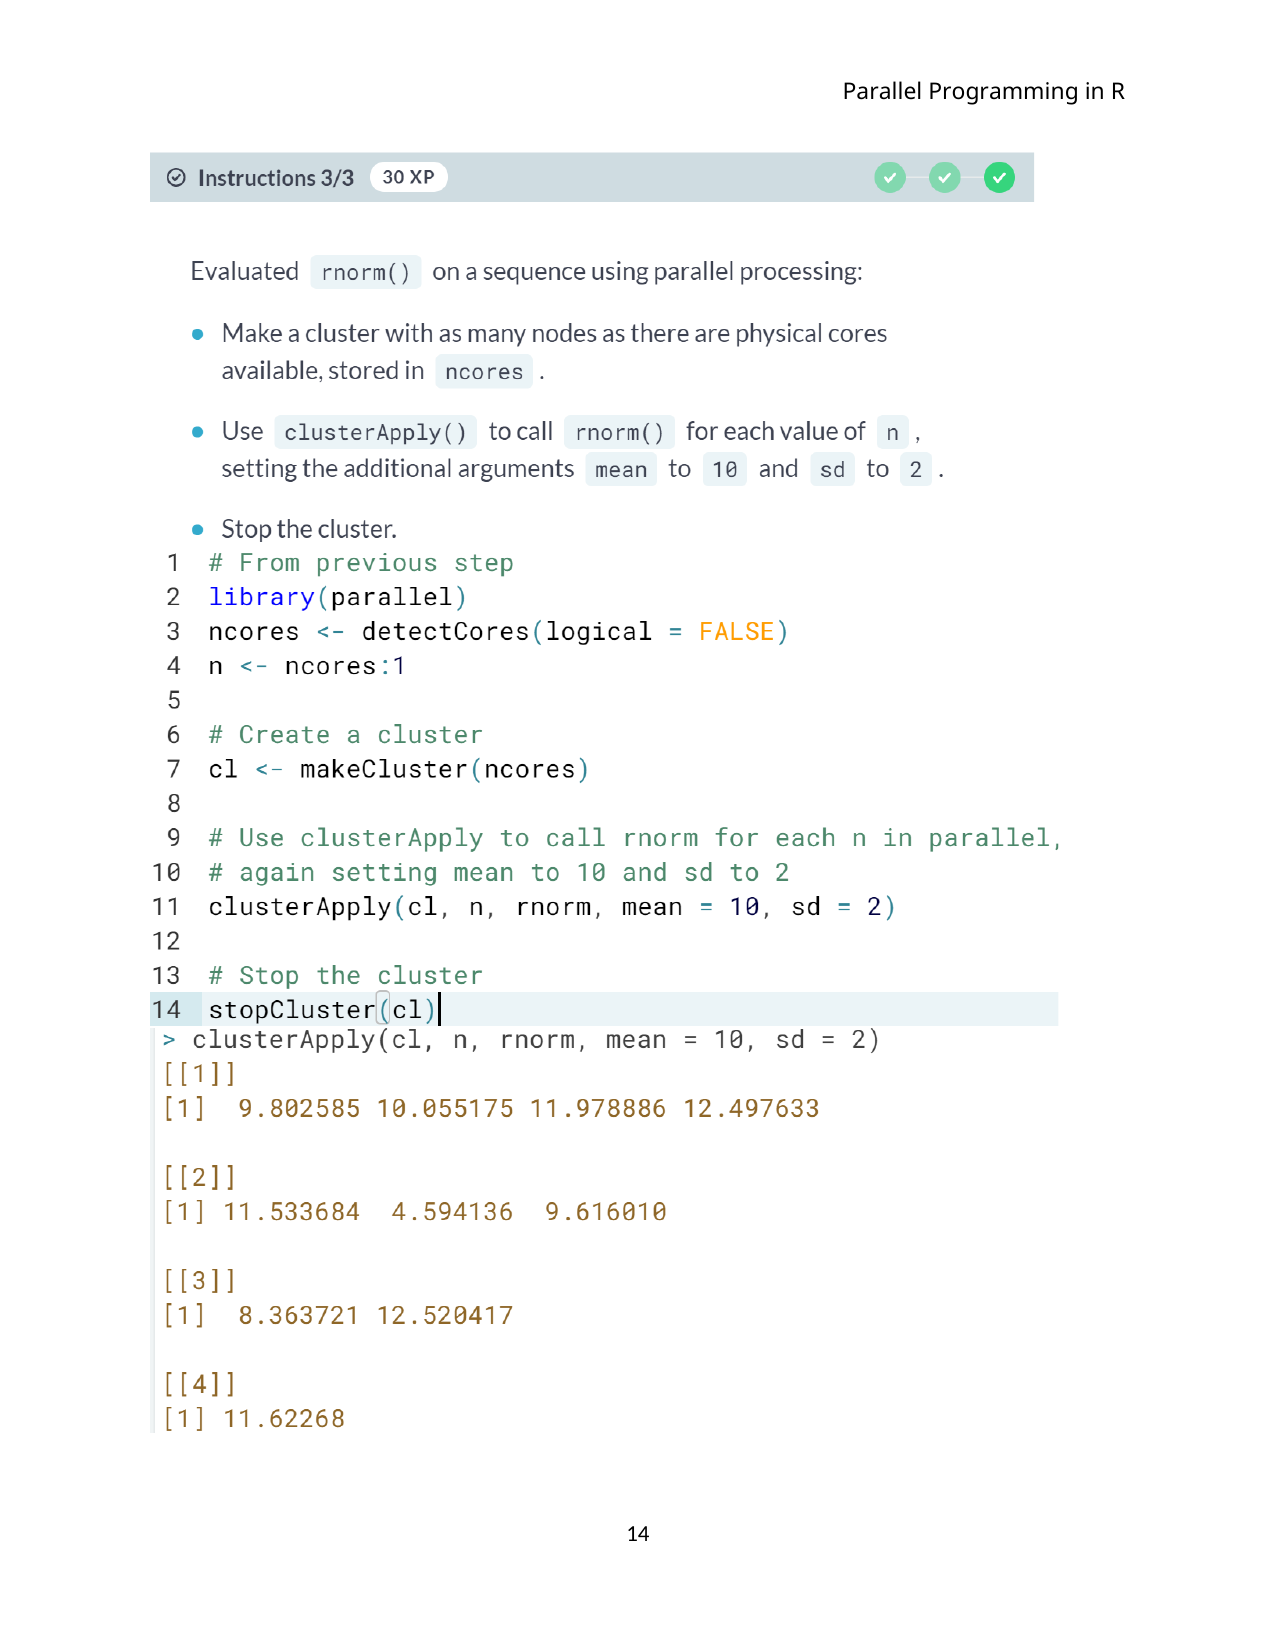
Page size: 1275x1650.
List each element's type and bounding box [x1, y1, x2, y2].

picture [150, 150, 1059, 1433]
